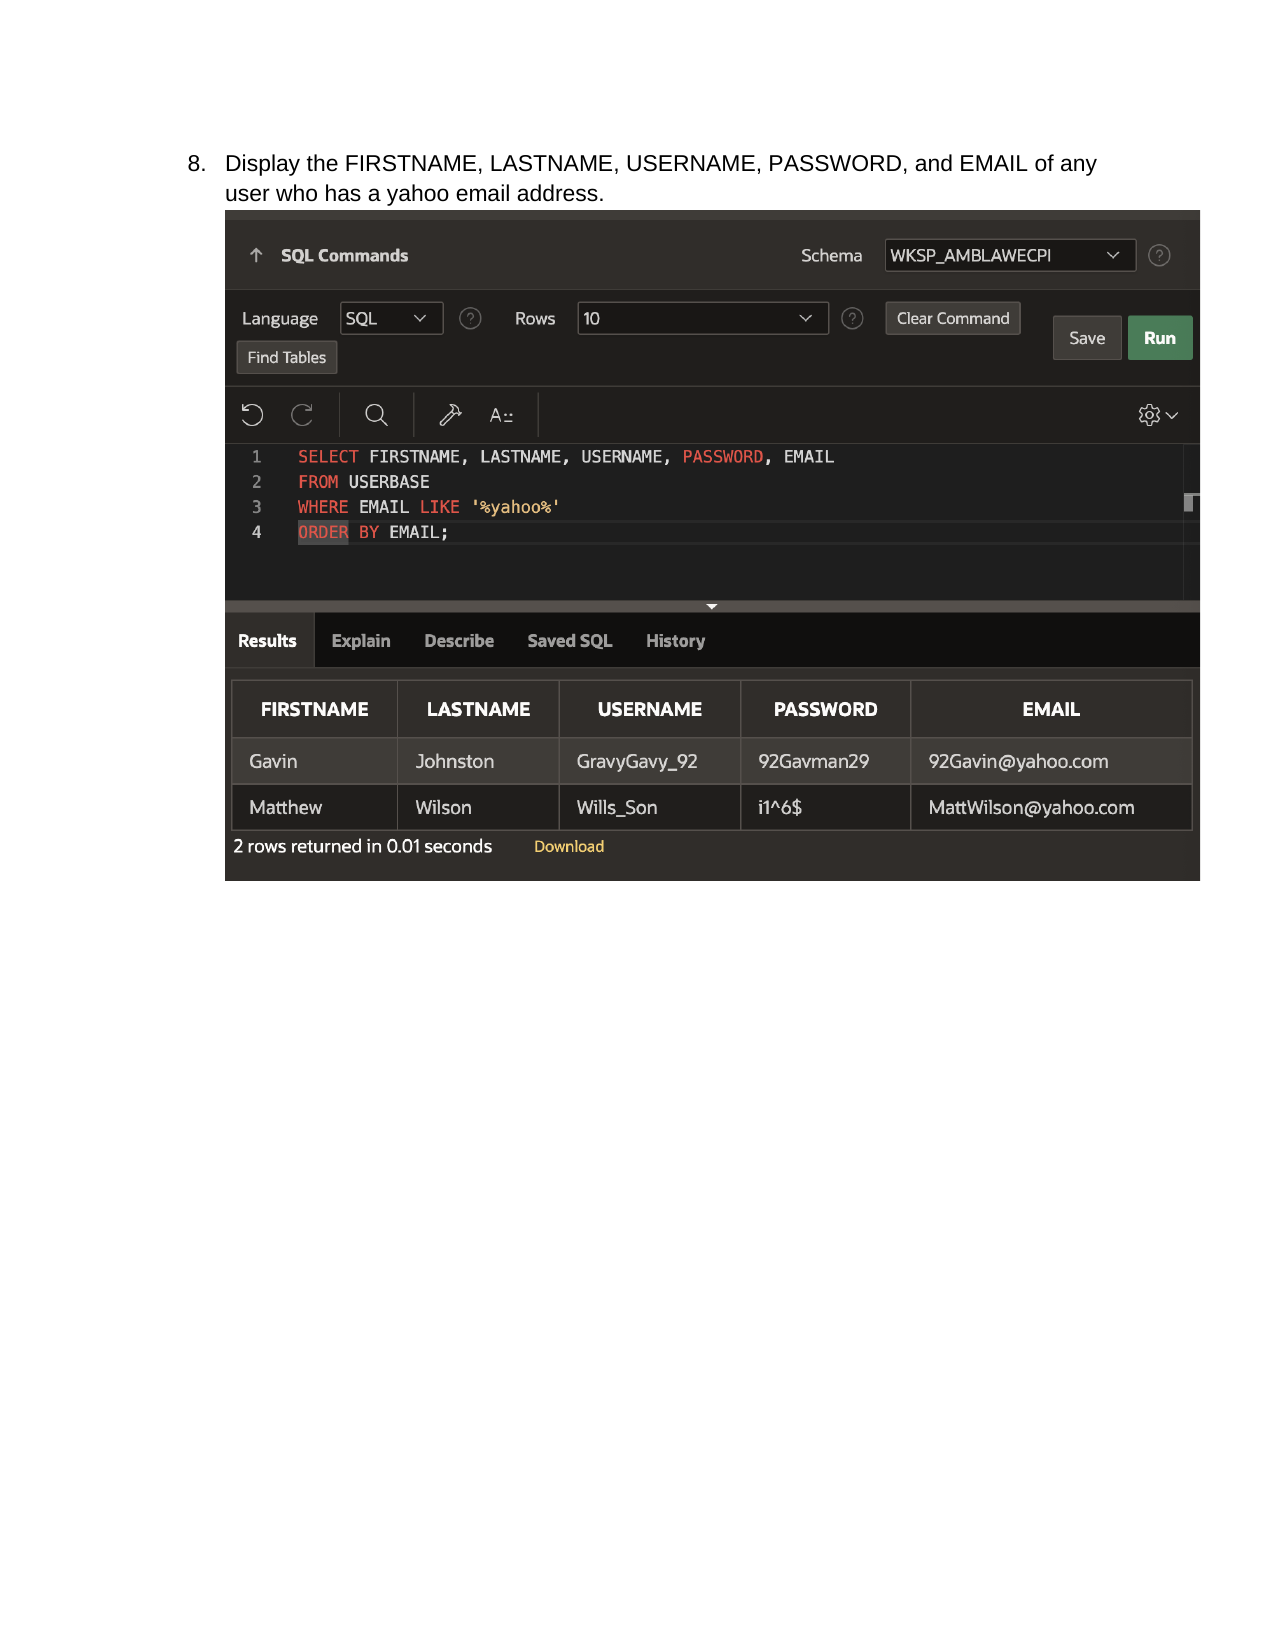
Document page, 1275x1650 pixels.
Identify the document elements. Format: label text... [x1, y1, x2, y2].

picture [225, 210, 1200, 881]
